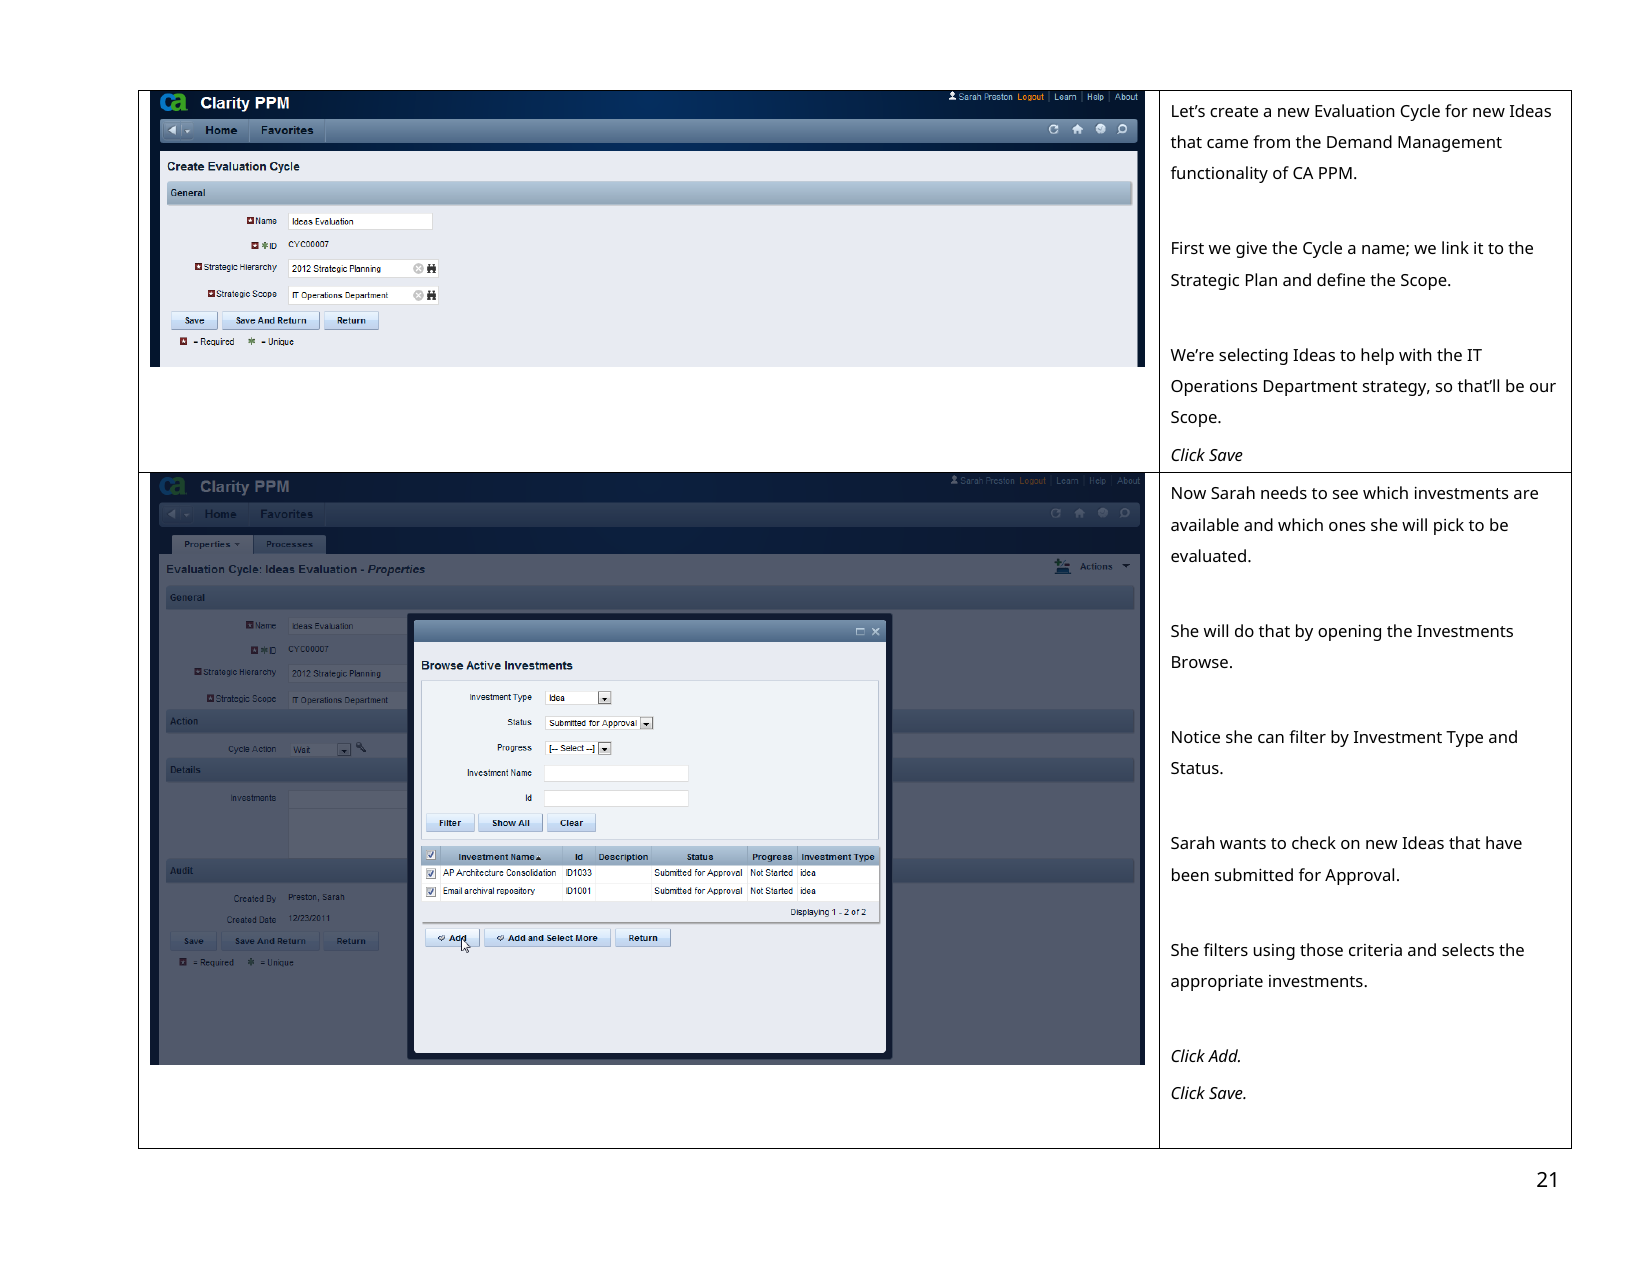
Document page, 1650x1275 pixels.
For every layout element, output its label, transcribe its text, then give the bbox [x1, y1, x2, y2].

table_cell Now Sarah needs to see which investments are available and which ones she will pick to be evaluated. She will do that by opening the Investments Browse. Notice she can filter by Investment Type and Status. Sarah wants to check on new Ideas that have been submitted for Approval. She filters using those criteria and selects the appropriate investments. Click Add. Click Save. [1160, 473, 1571, 1148]
table_cell Let’s create a new Evaluation Cycle for new Ideas that came from the Demand Management functionality of CA PPM. First we give the Cycle a name; we link it to the Strategic Plan and define the Scope. We’re selecting Ideas to help with the IT Operations Department strategy, so that’ll be our Scope. Click Save [1160, 91, 1571, 472]
picture [150, 91, 1145, 367]
table_cell [139, 473, 1159, 1148]
table_cell [139, 91, 1159, 472]
picture [150, 473, 1145, 1065]
